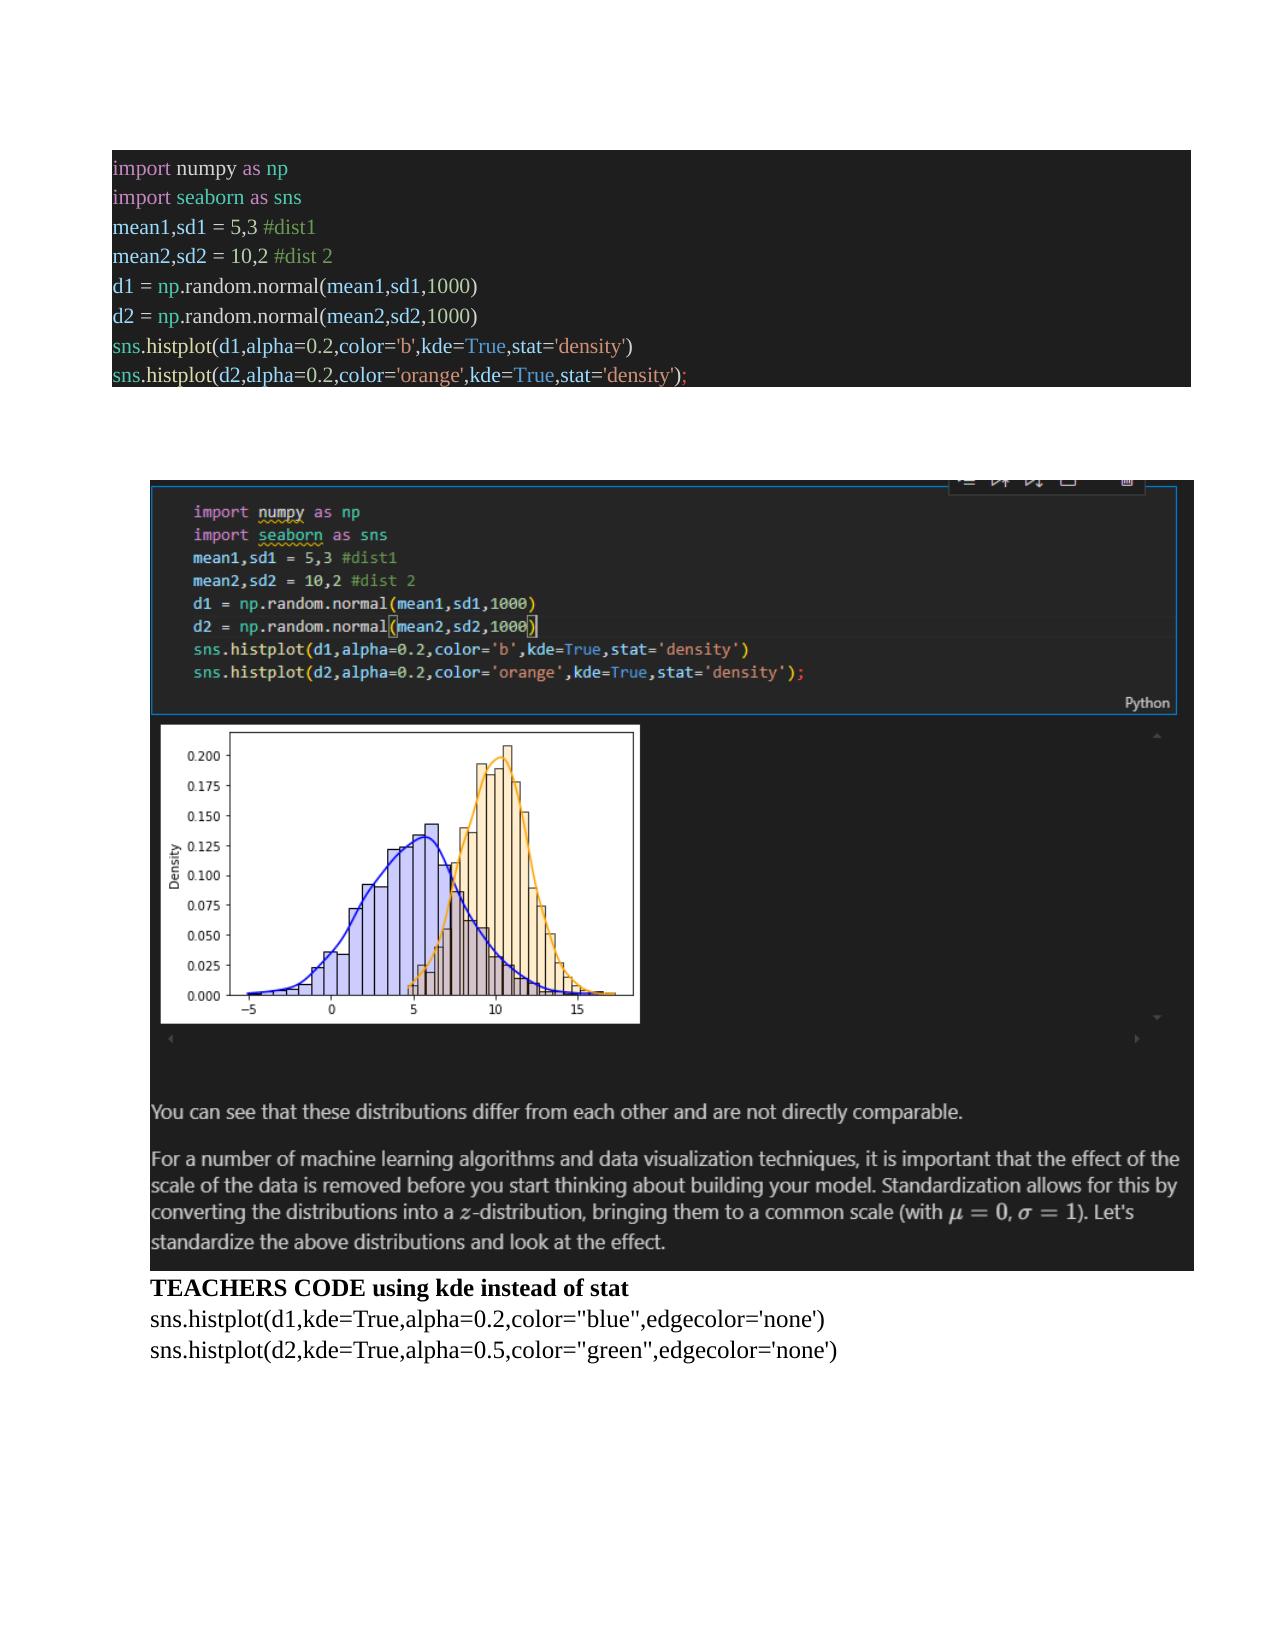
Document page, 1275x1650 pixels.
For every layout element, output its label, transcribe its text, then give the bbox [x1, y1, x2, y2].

text sns.histplot(d2,alpha=0.2,color='orange',kde=True,stat='density'); [112, 357, 1191, 387]
text d1 = np.random.normal(mean1,sd1,1000) [112, 269, 1191, 298]
picture [150, 480, 1194, 1271]
text mean2,sd2 = 10,2 #dist 2 [112, 239, 1191, 269]
text sns.histplot(d1,alpha=0.2,color='b',kde=True,stat='density') [112, 328, 1191, 358]
list TEACHERS CODE using kde instead of stat [150, 1273, 1191, 1301]
list sns.histplot(d1,kde=True,alpha=0.2,color="blue",edgecolor='none') [150, 1304, 1191, 1332]
text mean1,sd1 = 5,3 #dist1 [112, 209, 1191, 239]
text d2 = np.random.normal(mean2,sd2,1000) [112, 298, 1191, 328]
text import seaborn as sns [112, 180, 1191, 209]
list sns.histplot(d2,kde=True,alpha=0.5,color="green",edgecolor='none') [150, 1335, 1191, 1363]
text import numpy as np [112, 150, 1191, 180]
